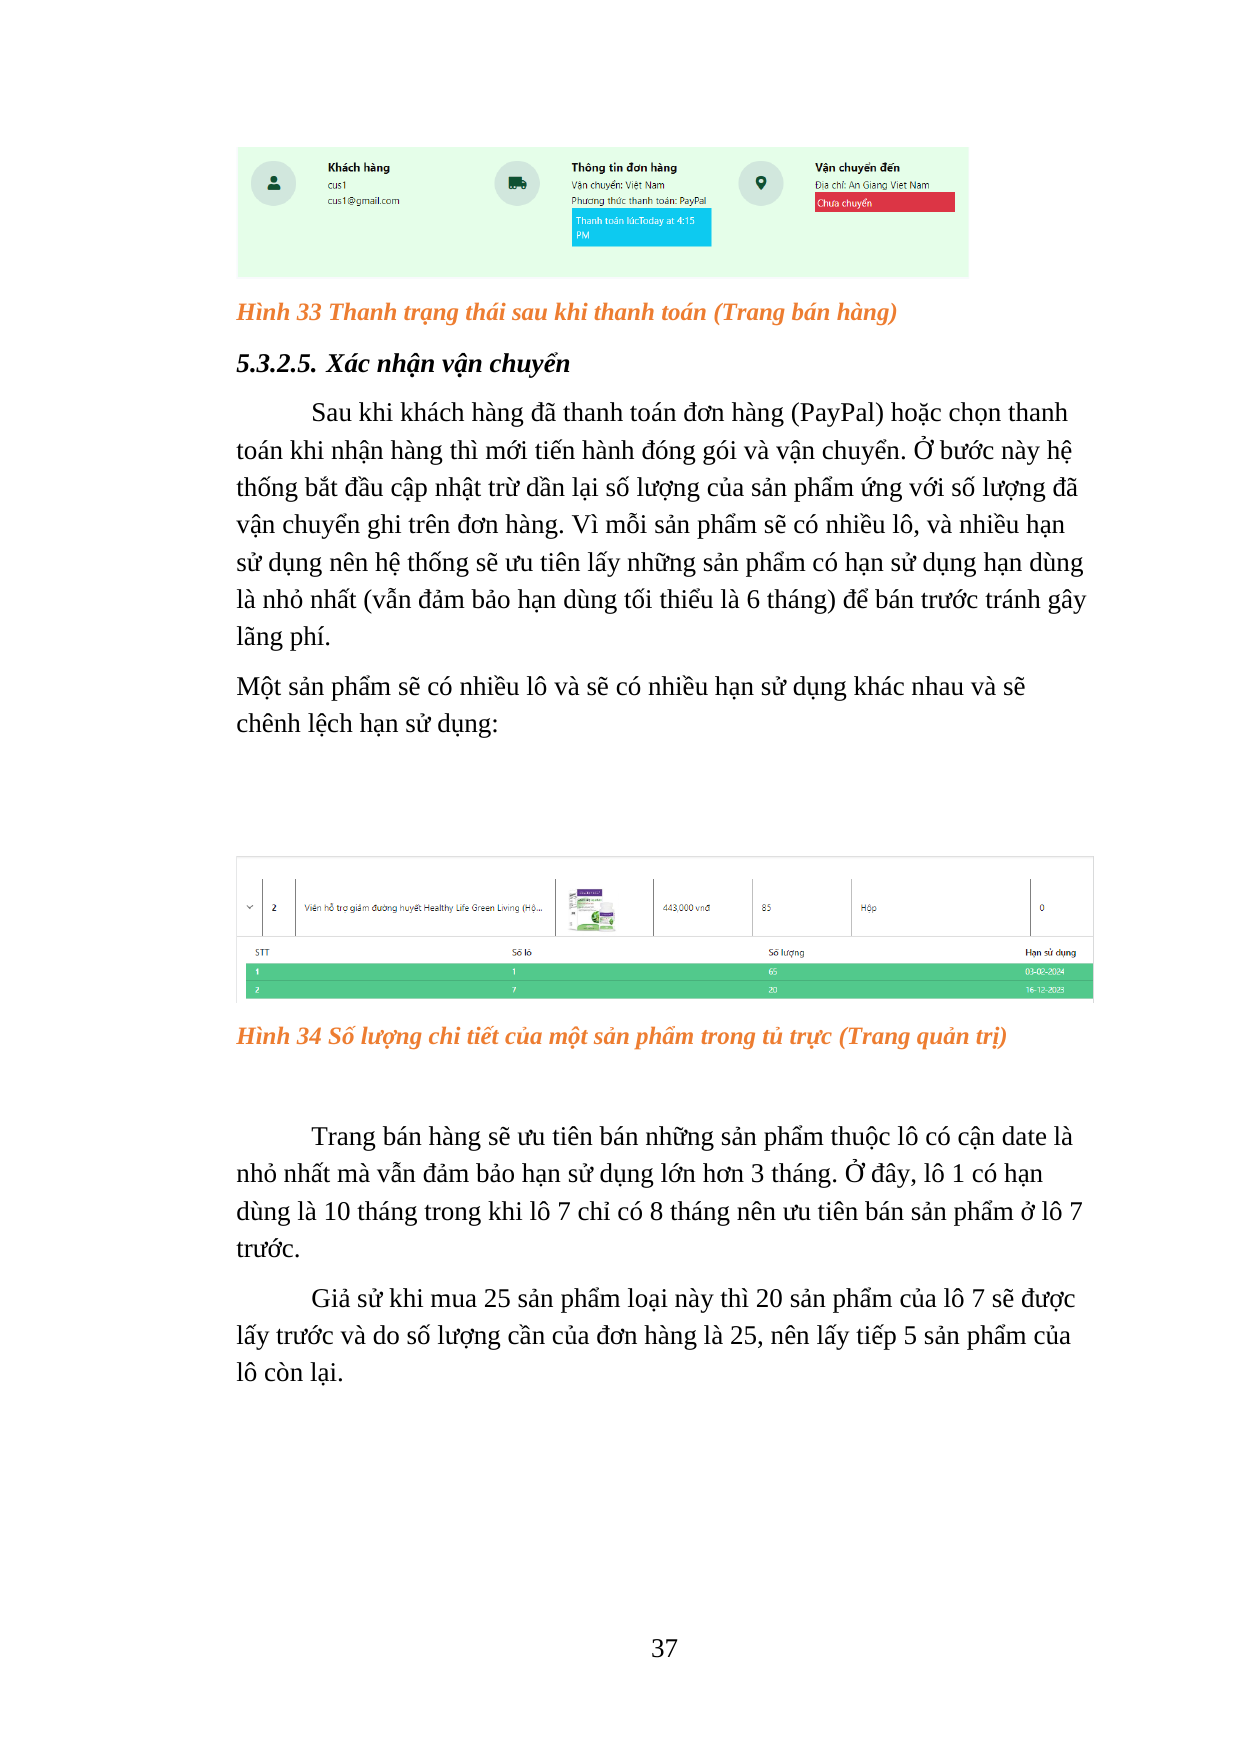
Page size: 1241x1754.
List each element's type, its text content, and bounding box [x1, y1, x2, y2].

text Sau khi khách hàng đã thanh toán đơn hàng (PayPal) hoặc chọn thanh toán khi nhận hàng thì mới tiến hành đóng gói và vận chuyển. Ở bước này hệ thống bắt đầu cập nhật trừ dần lại số lượng của sản phẩm ứng với số lượng đã vận chuyển ghi trên đơn hàng. Vì mỗi sản phẩm sẽ có nhiều lô, và nhiều hạn sử dụng nên hệ thống sẽ ưu tiên lấy những sản phẩm có hạn sử dụng hạn dùng là nhỏ nhất (vẫn đảm bảo hạn dùng tối thiểu là 6 tháng) để bán trước tránh gây lãng phí. [236, 396, 1092, 651]
picture [236, 856, 1094, 1003]
text Giả sử khi mua 25 sản phẩm loại này thì 20 sản phẩm của lô 7 sẽ được lấy trước và do số lượng cần của đơn hàng là 25, nên lấy tiếp 5 sản phẩm của lô còn lại. [236, 1282, 1092, 1388]
text Trang bán hàng sẽ ưu tiên bán những sản phẩm thuộc lô có cận date là nhỏ nhất mà vẫn đảm bảo hạn sử dụng lớn hơn 3 tháng. Ở đây, lô 1 có hạn dùng là 10 tháng trong khi lô 7 chỉ có 8 tháng nên ưu tiên bán sản phẩm ở lô 7 trước. [236, 1120, 1092, 1263]
text Một sản phẩm sẽ có nhiều lô và sẽ có nhiều hạn sử dụng khác nhau và sẽ chênh lệch hạn sử dụng: [236, 670, 1092, 738]
picture [236, 147, 970, 279]
subtitle Xác nhận vận chuyển [236, 347, 1092, 378]
